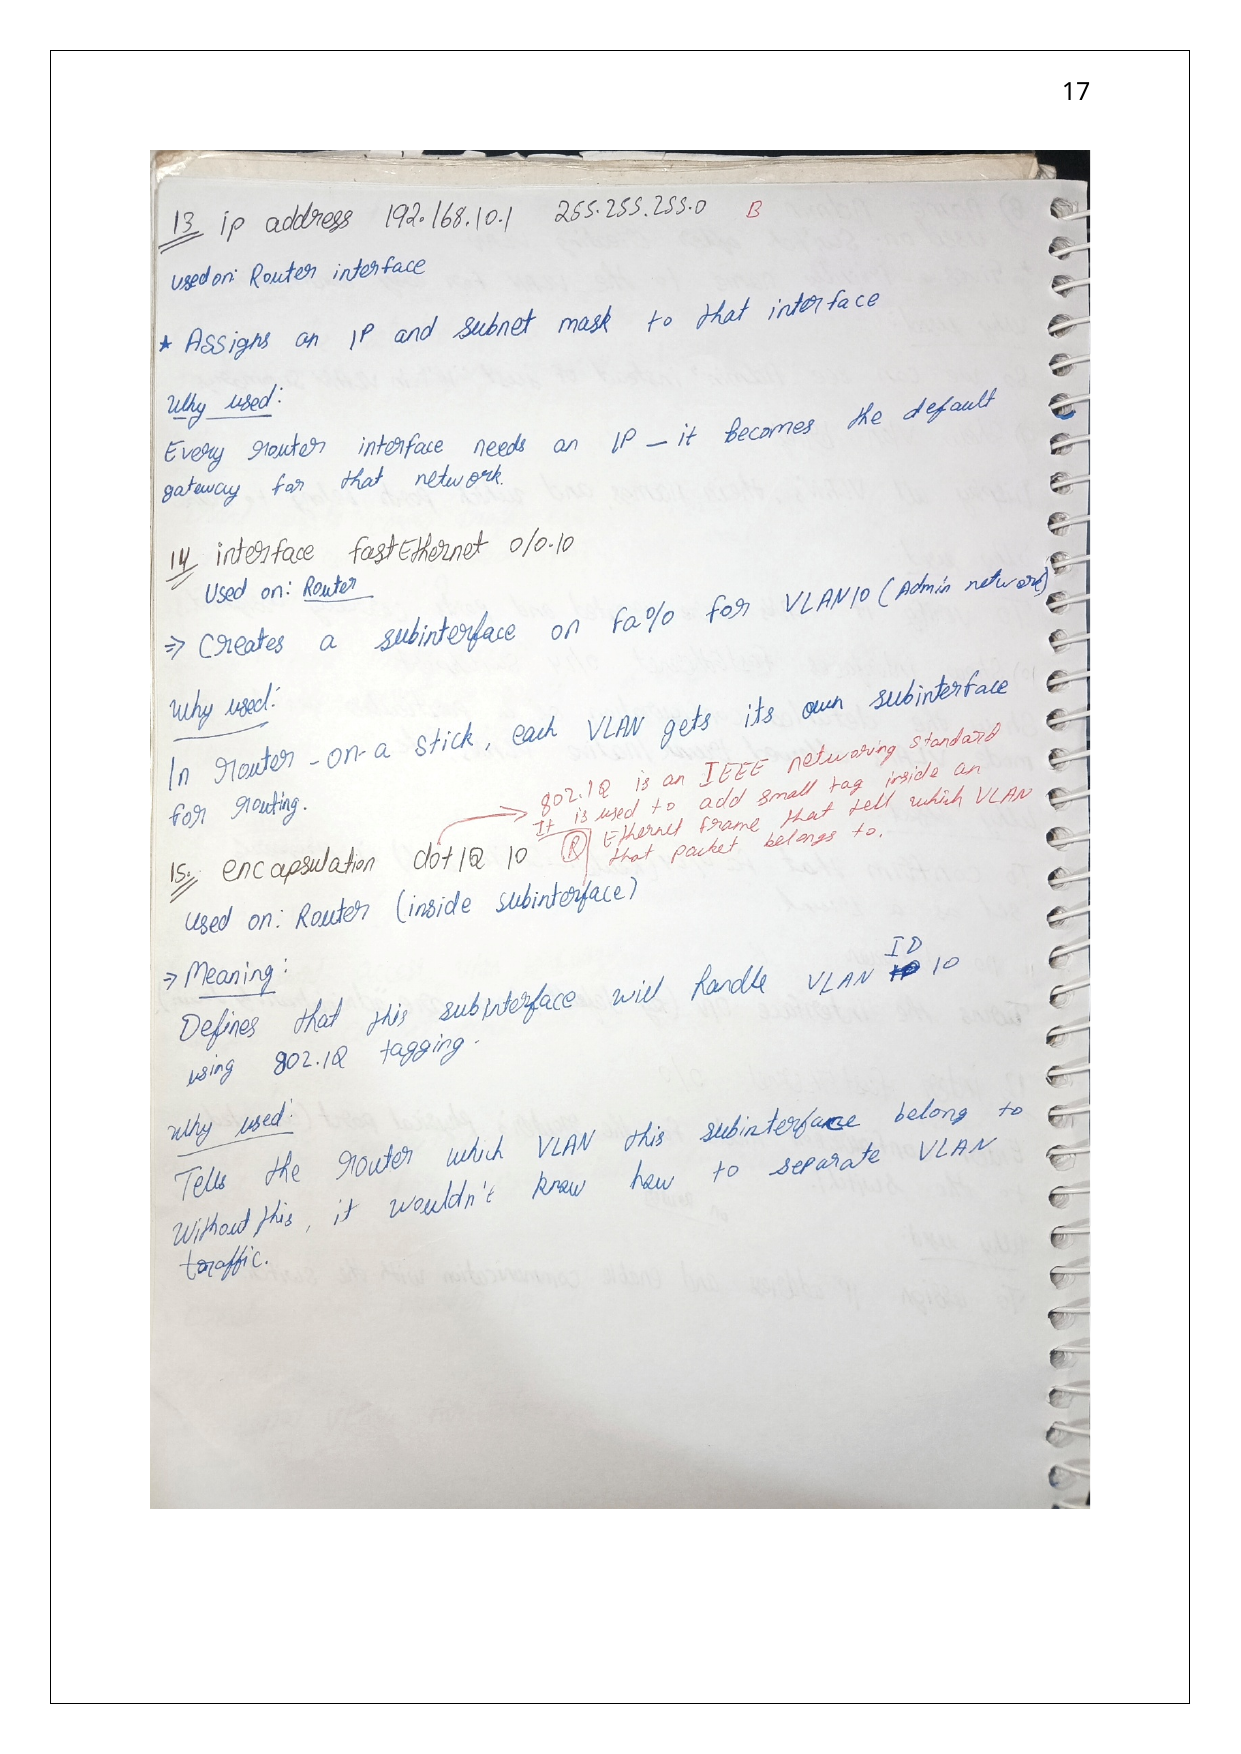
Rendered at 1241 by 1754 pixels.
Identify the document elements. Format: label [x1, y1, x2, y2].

picture [150, 150, 1091, 1509]
